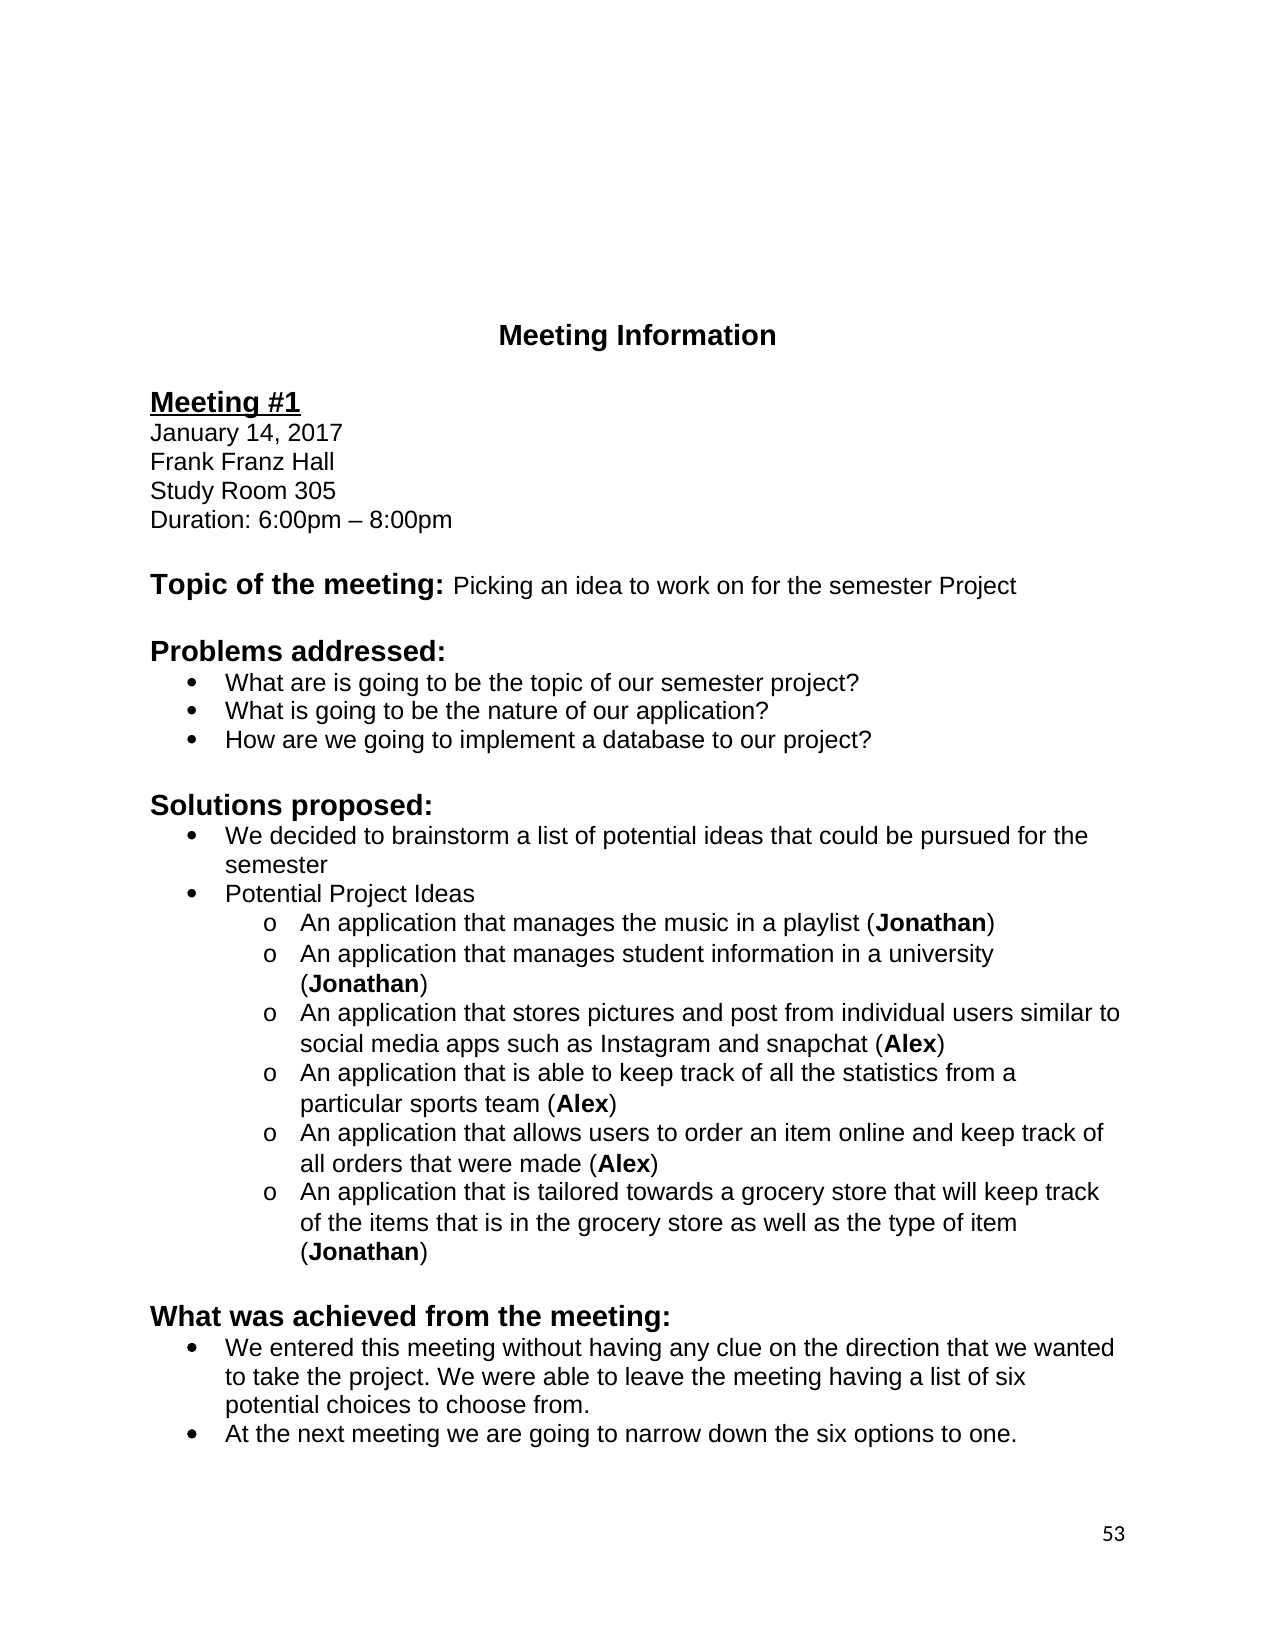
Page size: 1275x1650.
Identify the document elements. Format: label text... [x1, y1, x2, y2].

text Topic of the meeting: Picking an idea to work on for the semester Project [150, 567, 1125, 600]
list We decided to brainstorm a list of potential ideas that could be pursued for the semester [187, 821, 1125, 879]
list An application that is tailored towards a grocery store that will keep track of the items that is in the grocery store as well as the type of item (Jonathan) [262, 1177, 1125, 1266]
list We entered this meeting without having any clue on the direction that we wanted to take the project. We were able to leave the meeting having a list of six potential choices to choose from. [187, 1333, 1125, 1419]
list An application that manages student information in a university (Jonathan) [262, 938, 1125, 998]
text Study Room 305 [150, 476, 1125, 504]
list What are is going to be the topic of our semester project? [187, 667, 1125, 696]
text Frank Franz Hall [150, 447, 1125, 476]
list An application that manages the music in a playlist (Jonathan) [262, 908, 1125, 938]
list An application that is able to keep track of all the statistics from a particular sports team (Alex) [262, 1058, 1125, 1118]
list Potential Project Ideas [187, 879, 1125, 908]
list How are we going to implement a database to our project? [187, 725, 1125, 754]
text Duration: 6:00pm – 8:00pm [150, 504, 1125, 533]
text Solutions proposed: [150, 788, 1125, 821]
list At the next meeting we are going to narrow down the six options to one. [187, 1419, 1125, 1448]
list An application that allows users to order an item online and keep track of all orders that were made (Alex) [262, 1118, 1125, 1177]
list An application that stores pictures and post from individual users similar to social media apps such as Instagram and snapchat (Alex) [262, 998, 1125, 1058]
text January 14, 2017 [150, 418, 1125, 447]
list What is going to be the nature of our application? [187, 696, 1125, 725]
text Meeting Information [150, 318, 1125, 351]
text What was achieved from the meeting: [150, 1299, 1125, 1333]
text Problems addressed: [150, 634, 1125, 667]
text Meeting #1 [150, 385, 1125, 418]
